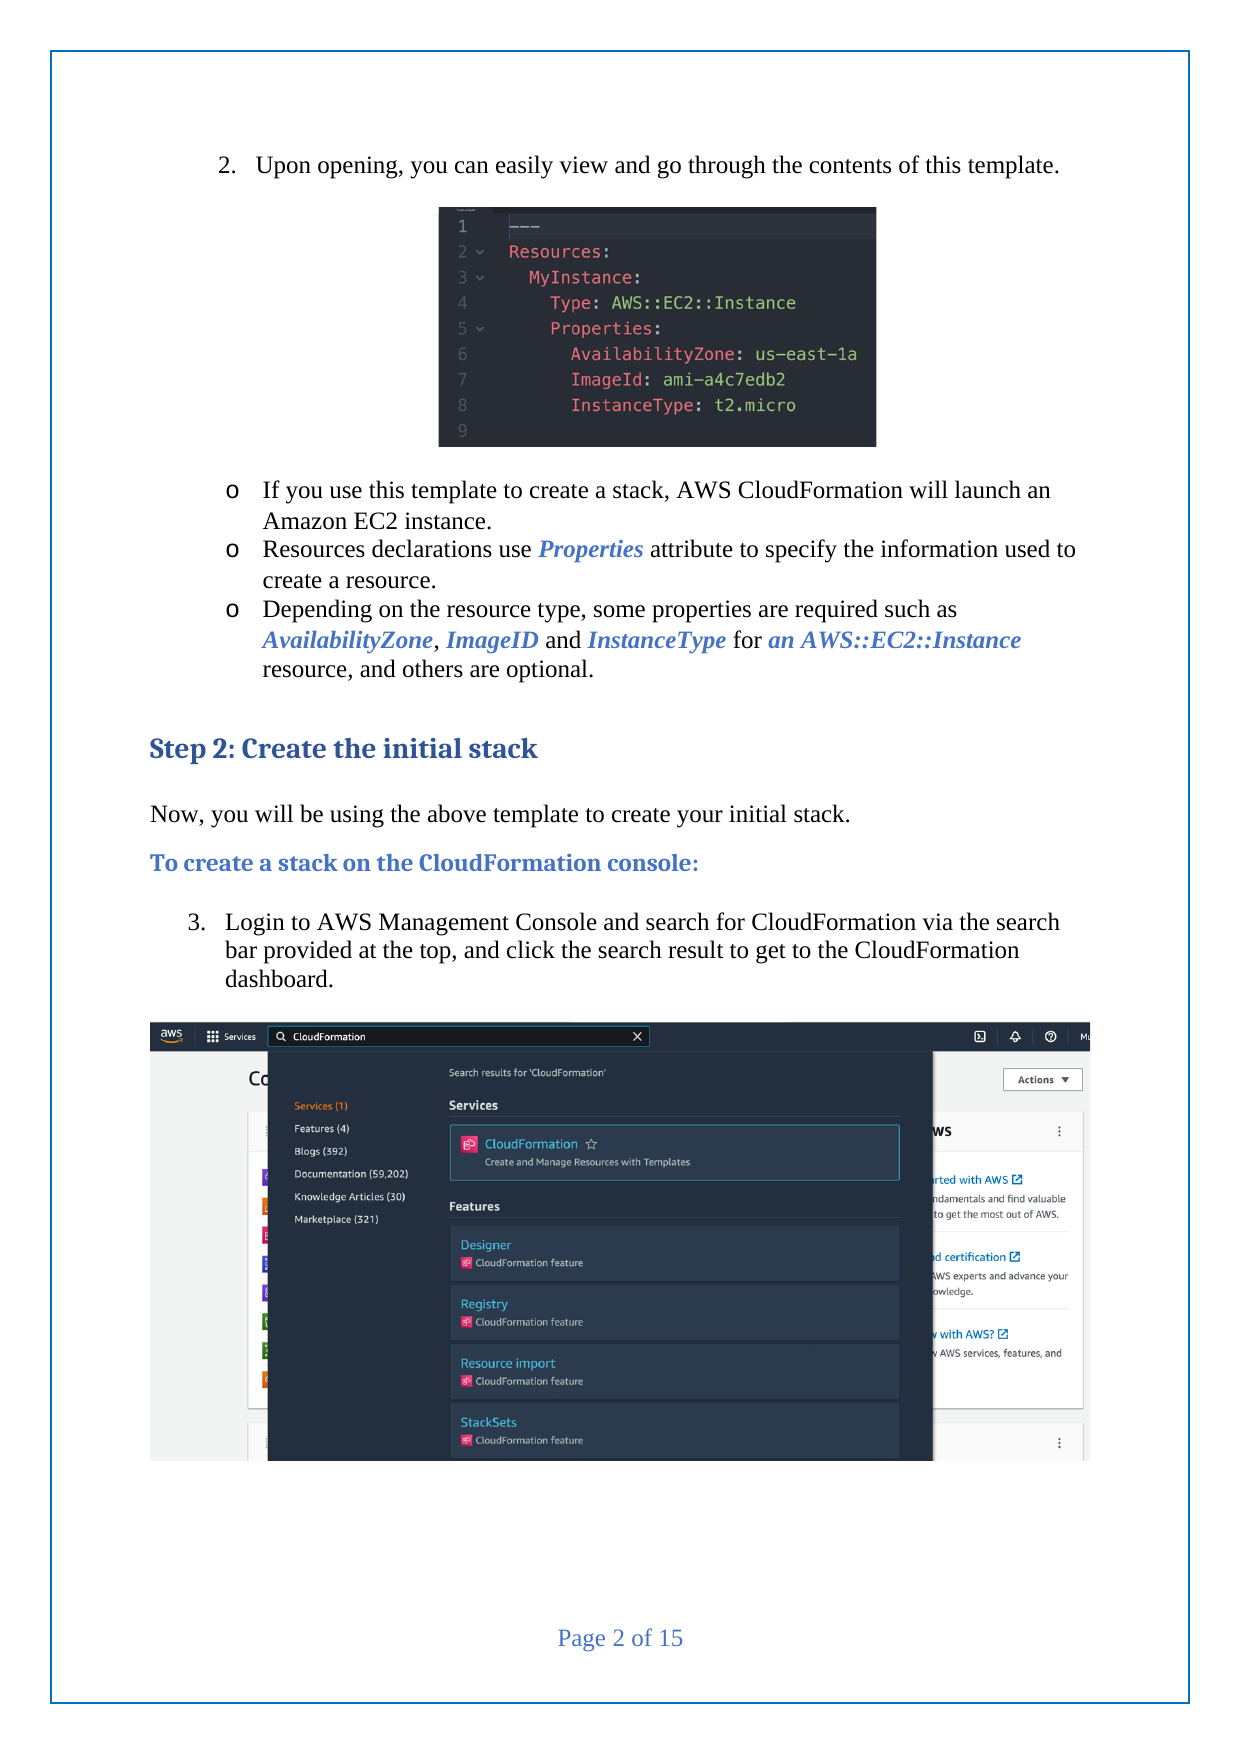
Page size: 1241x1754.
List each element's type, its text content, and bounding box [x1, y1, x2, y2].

picture [150, 1021, 1091, 1461]
list Upon opening, you can easily view and go through the contents of this template. [187, 150, 1090, 179]
list Depending on the resource type, some properties are required such as AvailabilityZone, ImageID and InstanceType for an AWS::EC2::Instance resource, and others are optional. [225, 594, 1090, 682]
picture [438, 207, 877, 447]
list Login to AWS Management Console and search for CloudFormation via the search bar provided at the top, and click the search result to get to the CloudFormation dashboard. [187, 907, 1090, 993]
list If you use this template to create a stack, AWS CloudFormation will launch an Amazon EC2 instance. [225, 475, 1090, 534]
subtitle To create a stack on the CloudFormation console: [150, 849, 1090, 878]
list Resources declarations use Properties attribute to specify the information used to create a resource. [225, 534, 1090, 594]
subtitle Step 2: Create the initial stack [150, 732, 1090, 799]
text Now, you will be using the above template to create your initial stack. [150, 799, 1090, 828]
